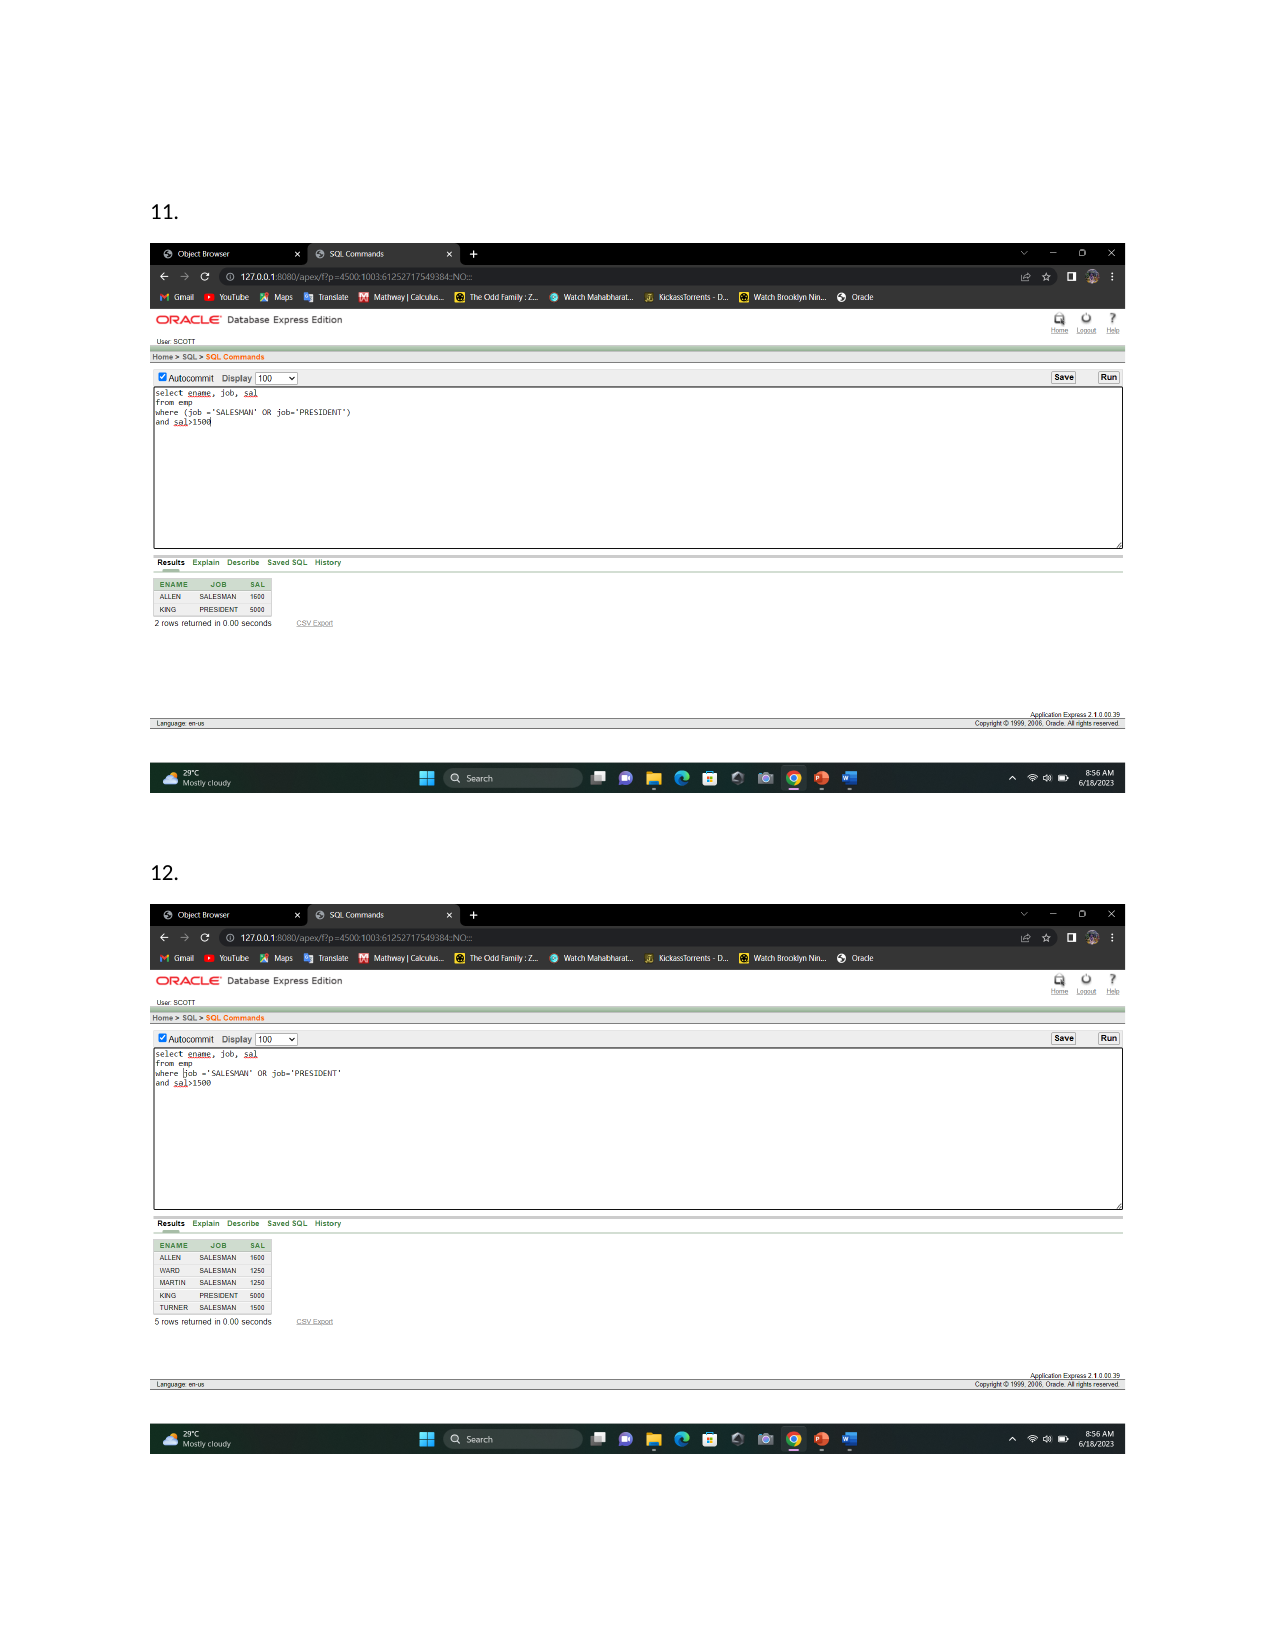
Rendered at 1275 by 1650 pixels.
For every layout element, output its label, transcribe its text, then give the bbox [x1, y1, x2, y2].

text 11. [150, 197, 1125, 225]
picture [150, 904, 1125, 1454]
picture [150, 243, 1125, 793]
text 12. [150, 858, 1125, 886]
